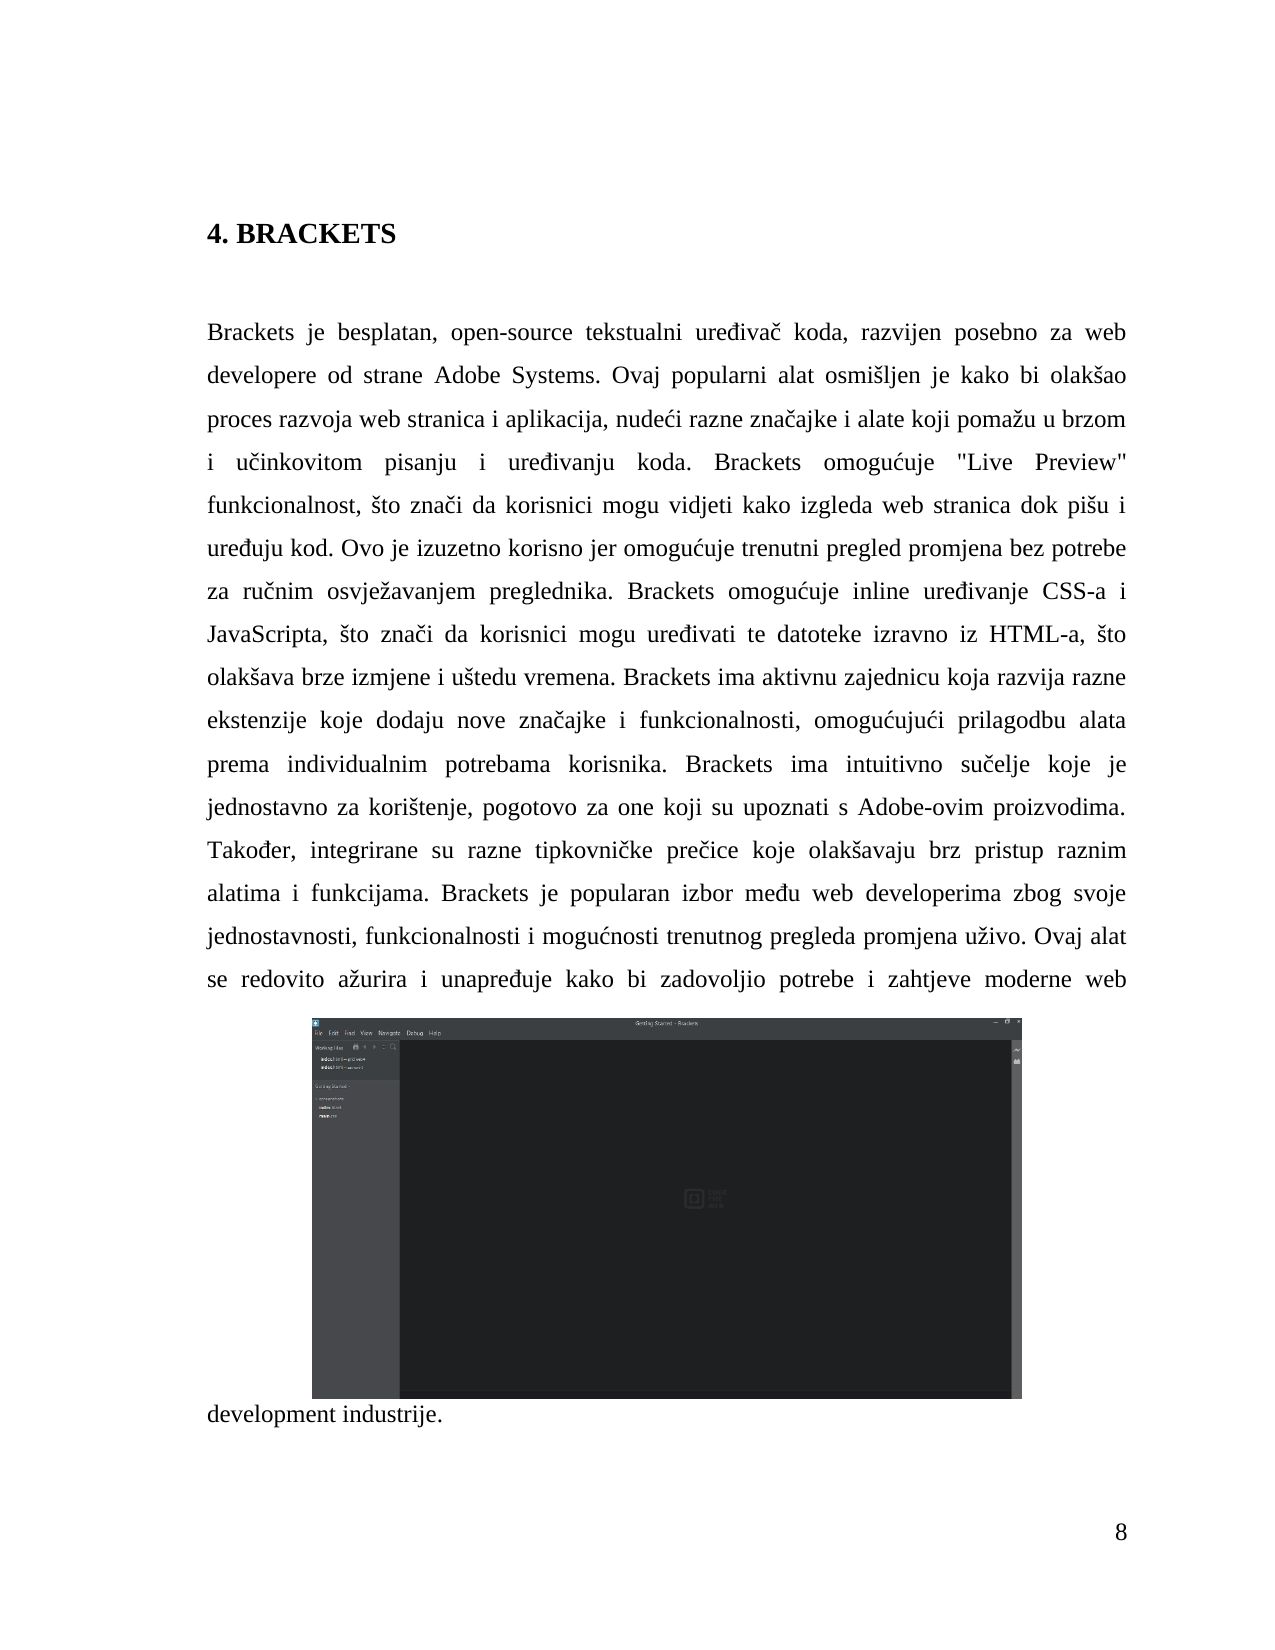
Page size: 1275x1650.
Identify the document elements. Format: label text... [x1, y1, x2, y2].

picture [312, 1018, 1022, 1399]
subtitle 4. BRACKETS [207, 216, 1127, 249]
